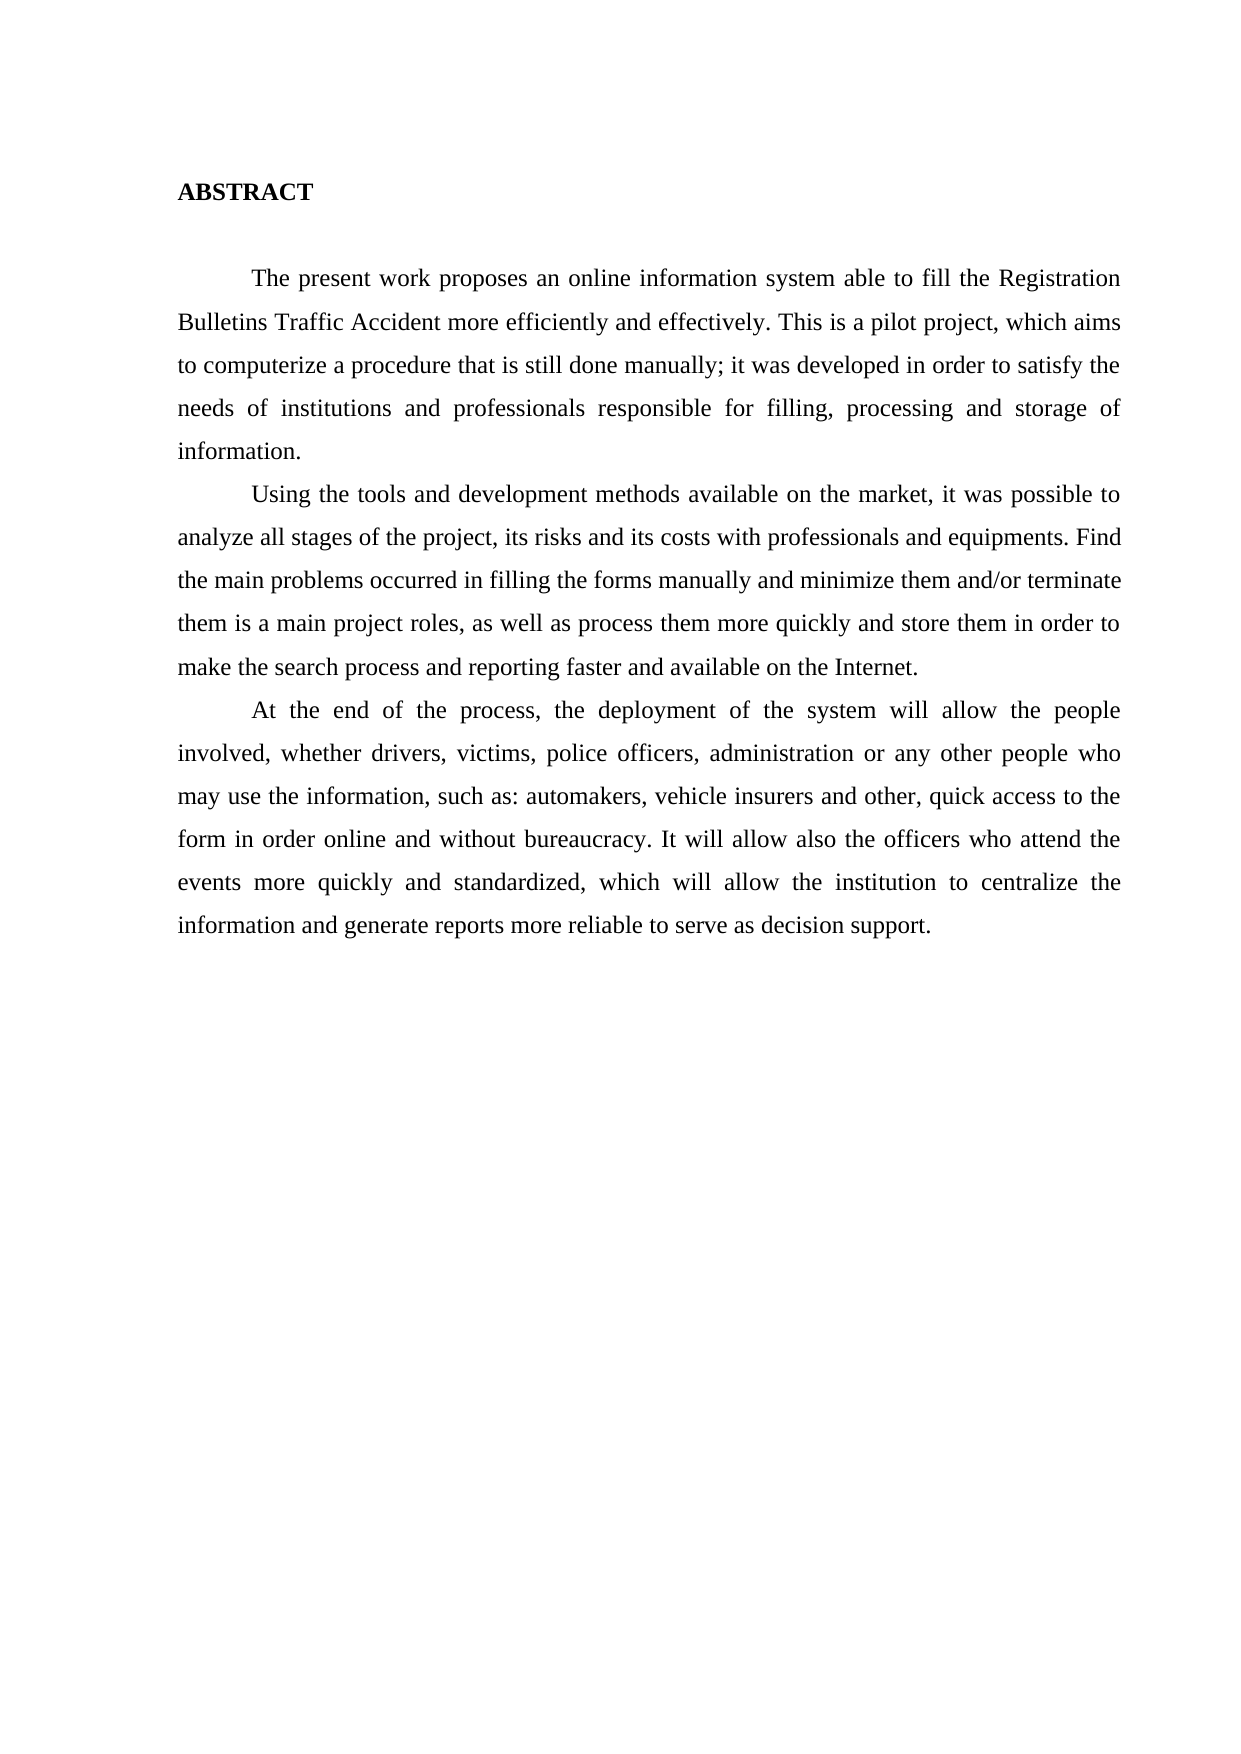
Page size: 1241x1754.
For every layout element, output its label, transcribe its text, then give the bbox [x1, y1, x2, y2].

text ABSTRACT [177, 177, 1122, 206]
text At the end of the process, the deployment of the system will allow the people involved, whether drivers, victims, police officers, administration or any other people who may use the information, such as: automakers, vehicle insurers and other, quick access to the form in order online and without bureaucracy. It will allow also the officers who attend the events more quickly and standardized, which will allow the institution to centralize the information and generate reports more reliable to serve as decision support. [177, 695, 1122, 939]
text Using the tools and development methods available on the market, it was possible to analyze all stages of the project, its risks and its costs with professionals and equipments. Find the main problems occurred in filling the forms manually and minimize them and/or terminate them is a main project roles, as well as process them more quickly and store them in order to make the search process and reporting faster and available on the Internet. [177, 479, 1122, 680]
text The present work proposes an online information system able to fill the Registration Bulletins Traffic Accident more efficiently and effectively. This is a pilot project, which aims to computerize a procedure that is still done manually; it was developed in order to satisfy the needs of institutions and professionals responsible for filling, processing and storage of information. [177, 263, 1122, 465]
